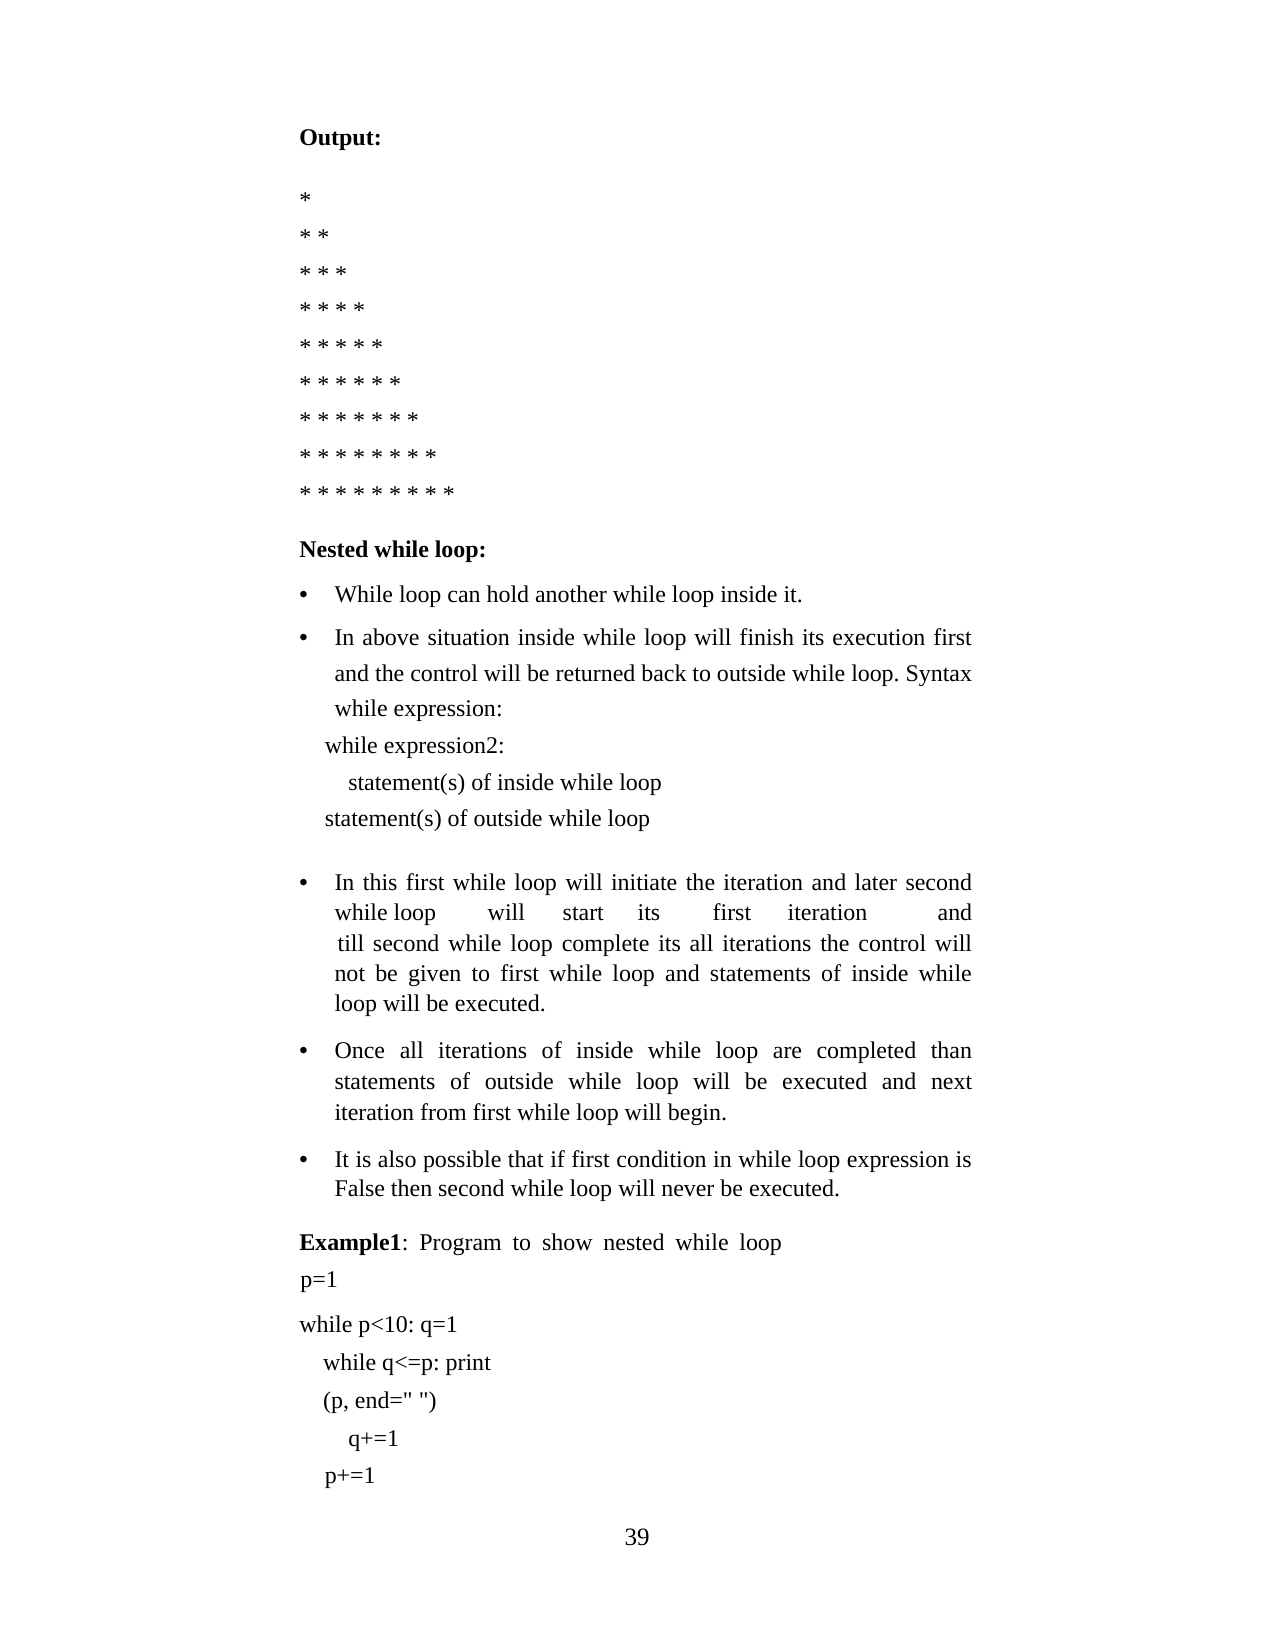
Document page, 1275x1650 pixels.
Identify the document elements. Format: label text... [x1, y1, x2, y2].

list * * * * [299, 333, 974, 361]
text statement(s) of outside while loop [324, 804, 974, 832]
list * * [299, 260, 974, 287]
text Output: [299, 123, 1013, 150]
list * * * * * * * [299, 443, 974, 471]
text while expression2: [324, 731, 974, 759]
list While loop can hold another while loop inside it. [299, 580, 974, 608]
text p+=1 [324, 1461, 974, 1488]
text * [299, 186, 974, 214]
text q+=1 [348, 1424, 974, 1452]
list It is also possible that if first condition in while loop expression is False then second while loop will never be executed. [299, 1145, 974, 1201]
text while p<10: q=1 while q<=p: print (p, end=" ") [299, 1310, 509, 1413]
list * * * * * [299, 370, 974, 397]
list In above situation inside while loop will finish its execution first and the control will be returned back to outside while loop. Syntax while expression: [299, 623, 974, 721]
list Once all iterations of inside while loop are completed than statements of outside while loop will be executed and next iteration from first while loop will begin. [299, 1036, 974, 1125]
list In this first while loop will initiate the iteration and later second while loop will start its first iteration and till second while loop complete its all iterations the control will not be given to first while loop and statements of inside while loop will be executed. [299, 868, 974, 1017]
list * * * * * * [299, 406, 974, 434]
list * * * [299, 296, 974, 324]
list * * * * * * * * [299, 480, 974, 507]
text Example1: Program to show nested while loop p=1 [299, 1228, 783, 1293]
list * [299, 223, 974, 251]
text Nested while loop: [299, 534, 1013, 562]
text statement(s) of inside while loop [348, 768, 974, 795]
